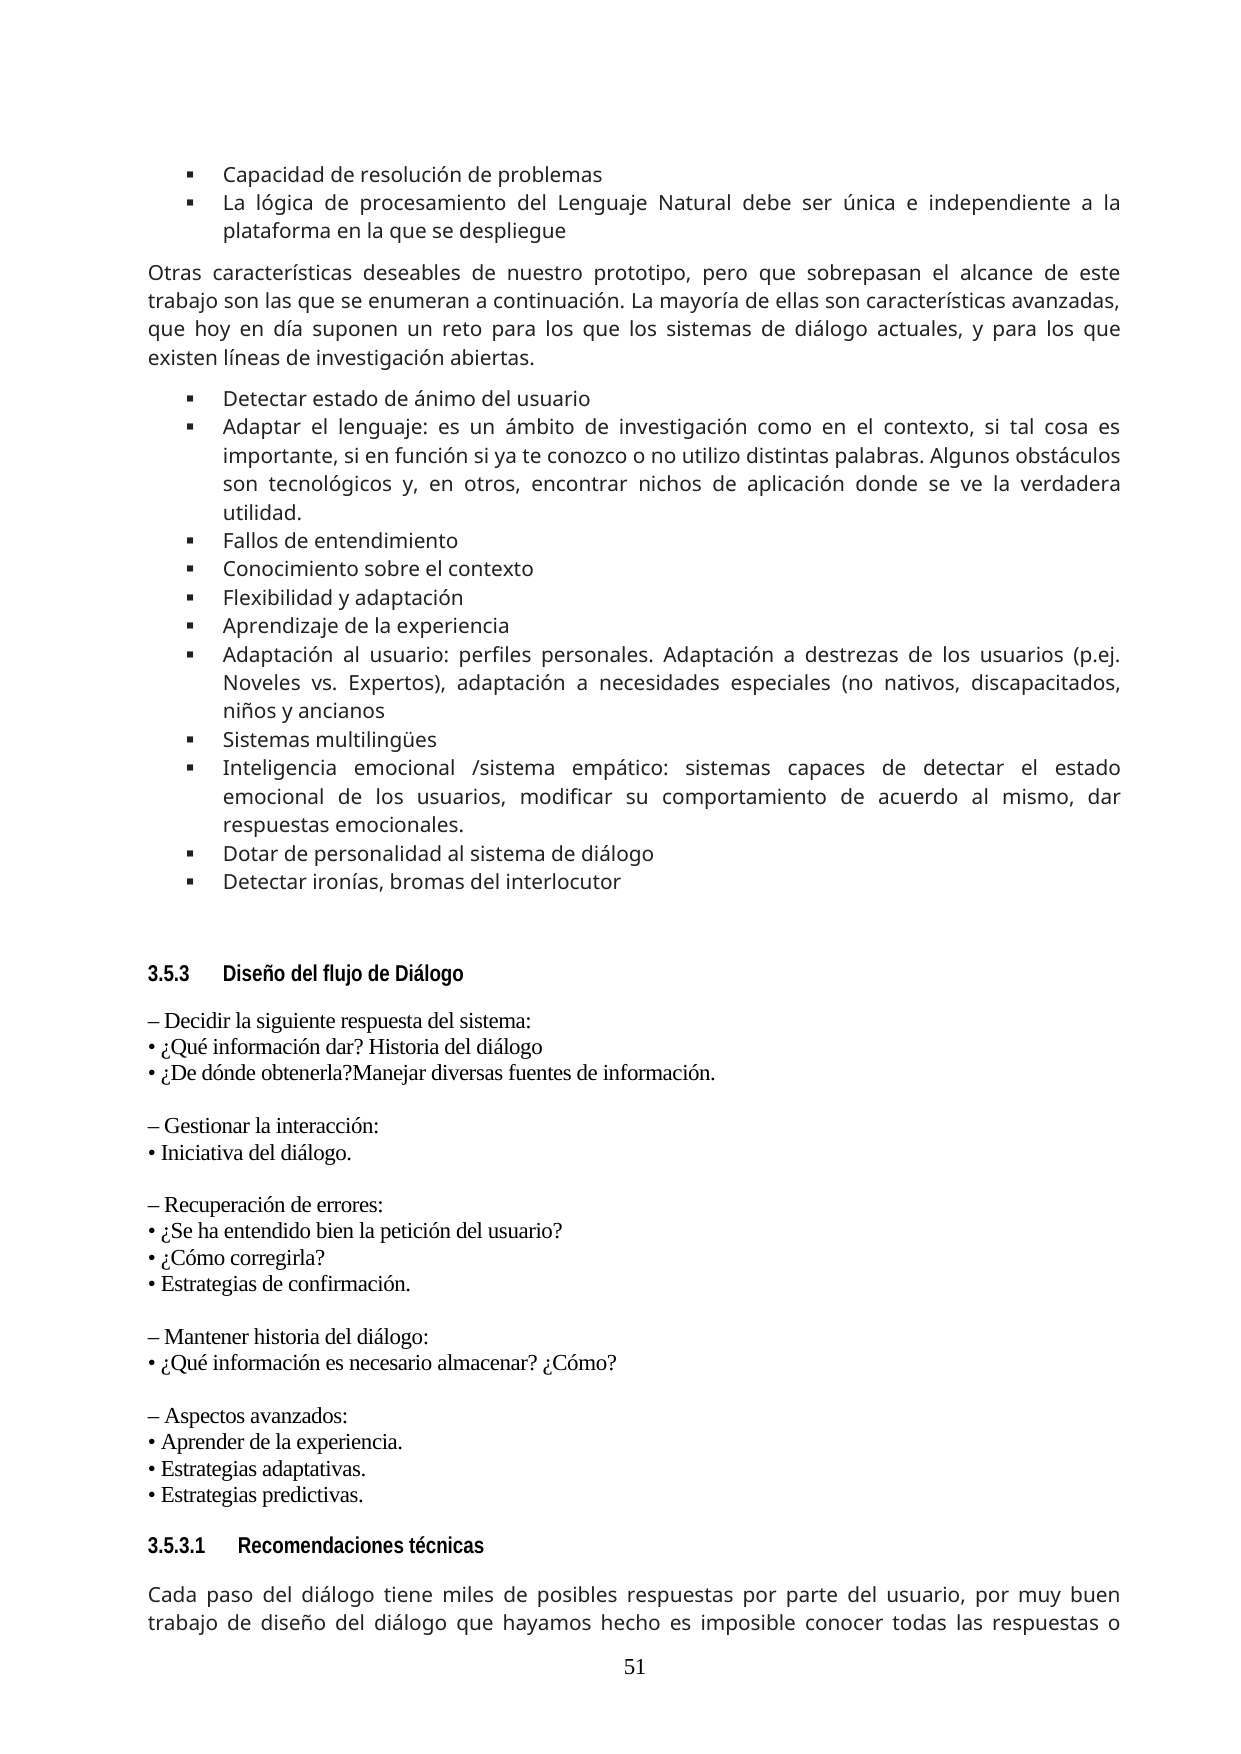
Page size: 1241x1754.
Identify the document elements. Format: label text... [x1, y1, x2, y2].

list Conocimiento sobre el contexto [185, 554, 1122, 583]
text • ¿De dónde obtenerla?Manejar diversas fuentes de información. [148, 1059, 1122, 1086]
text – Recuperación de errores: [148, 1191, 1122, 1218]
list Aprendizaje de la experiencia [185, 611, 1122, 640]
list Detectar ironías, bromas del interlocutor [185, 867, 1122, 896]
text • Estrategias de confirmación. [148, 1270, 1122, 1297]
text • ¿Se ha entendido bien la petición del usuario? [148, 1218, 1122, 1244]
list La lógica de procesamiento del Lenguaje Natural debe ser única e independiente a la plataforma en la que se despliegue [185, 188, 1122, 245]
list Dotar de personalidad al sistema de diálogo [185, 839, 1122, 867]
text • ¿Cómo corregirla? [148, 1244, 1122, 1270]
list Capacidad de resolución de problemas [185, 160, 1122, 188]
text • Estrategias predictivas. [148, 1481, 1122, 1507]
text • ¿Qué información dar? Historia del diálogo [148, 1033, 1122, 1059]
list Flexibilidad y adaptación [185, 583, 1122, 611]
list Detectar estado de ánimo del usuario [185, 384, 1122, 412]
text • Iniciativa del diálogo. [148, 1138, 1122, 1165]
list Sistemas multilingües [185, 725, 1122, 753]
text • ¿Qué información es necesario almacenar? ¿Cómo? [148, 1349, 1122, 1376]
text – Decidir la siguiente respuesta del sistema: [148, 1007, 1122, 1033]
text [148, 1580, 1122, 1637]
text – Gestionar la interacción: [148, 1112, 1122, 1138]
list Adaptar el lenguaje: es un ámbito de investigación como en el contexto, si tal cosa es importante, si en función si ya te conozco o no utilizo distintas palabras. Algunos obstáculos son tecnológicos y, en otros, encontrar nichos de aplicación donde se ve la verdadera utilidad. [185, 412, 1122, 526]
list Fallos de entendimiento [185, 526, 1122, 554]
text – Aspectos avanzados: [148, 1402, 1122, 1428]
text • Aprender de la experiencia. [148, 1428, 1122, 1455]
list Inteligencia emocional /sistema empático: sistemas capaces de detectar el estado emocional de los usuarios, modificar su comportamiento de acuerdo al mismo, dar respuestas emocionales. [185, 753, 1122, 839]
subtitle Recomendaciones técnicas [148, 1532, 1122, 1559]
subtitle Diseño del flujo de Diálogo [148, 959, 1122, 986]
text • Estrategias adaptativas. [148, 1455, 1122, 1481]
list Adaptación al usuario: perfiles personales. Adaptación a destrezas de los usuarios (p.ej. Noveles vs. Expertos), adaptación a necesidades especiales (no nativos, discapacitados, niños y ancianos [185, 640, 1122, 725]
text Otras características deseables de nuestro prototipo, pero que sobrepasan el alcance de este trabajo son las que se enumeran a continuación. La mayoría de ellas son características avanzadas, que hoy en día suponen un reto para los que los sistemas de diálogo actuales, y para los que existen líneas de investigación abiertas. [148, 258, 1122, 371]
text – Mantener historia del diálogo: [148, 1323, 1122, 1349]
